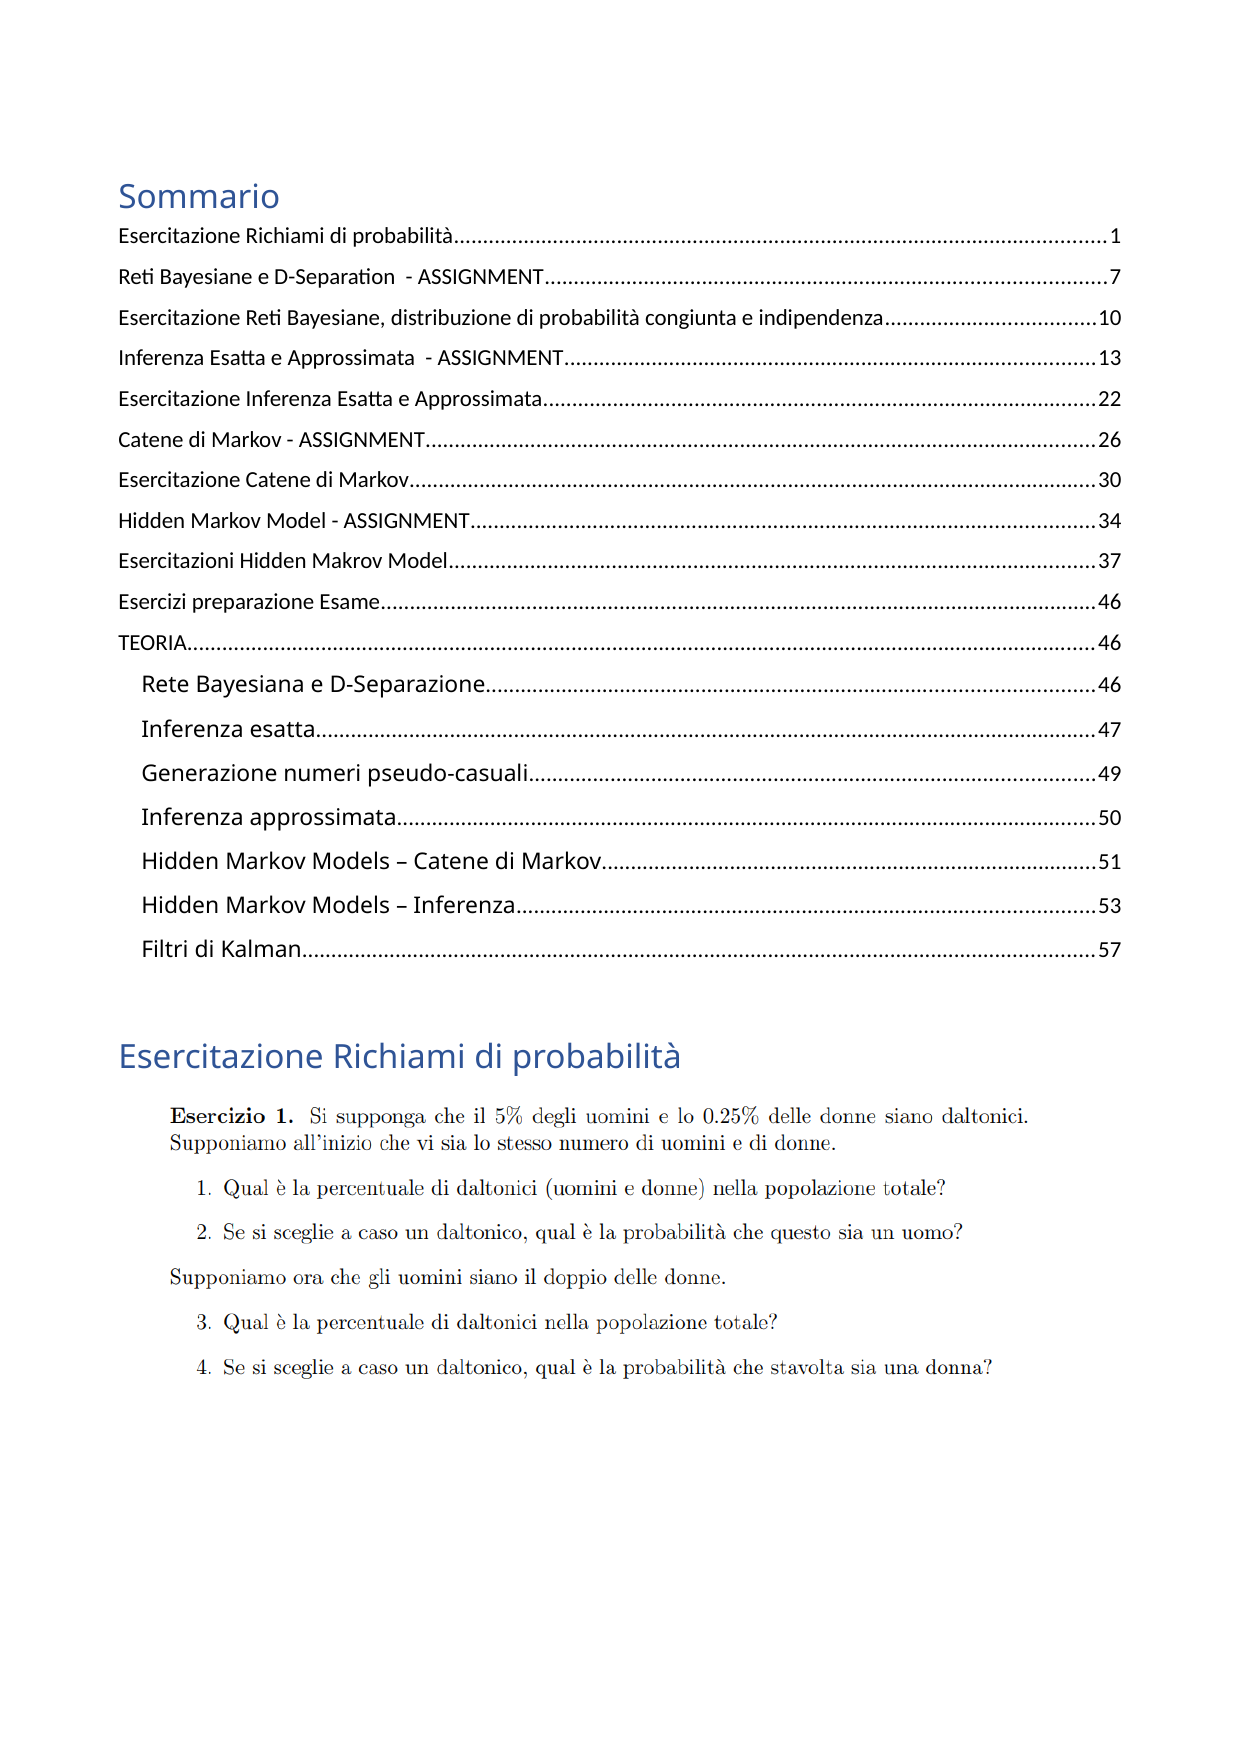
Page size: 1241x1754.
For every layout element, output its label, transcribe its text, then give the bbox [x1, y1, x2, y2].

picture [118, 1081, 1045, 1383]
subtitle Esercitazione Richiami di probabilità [118, 1033, 1122, 1078]
